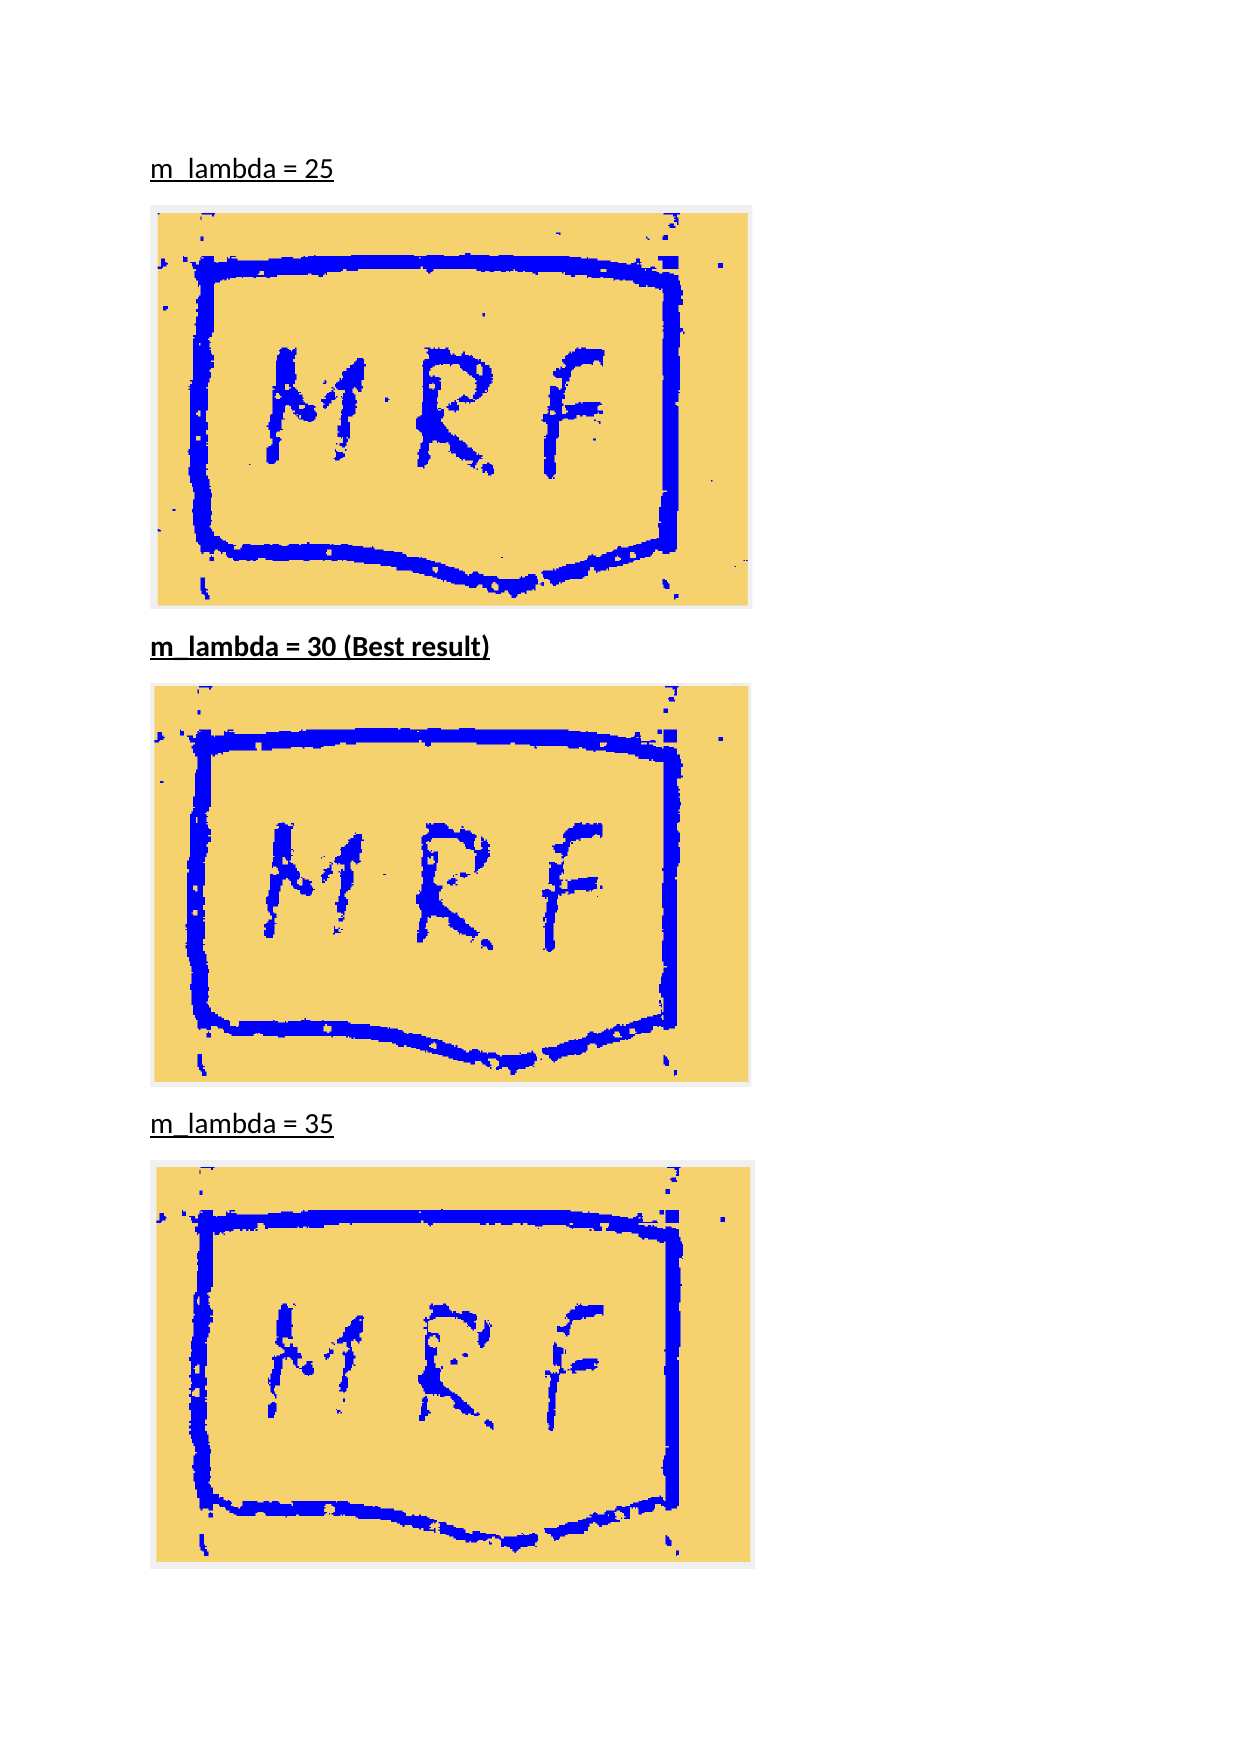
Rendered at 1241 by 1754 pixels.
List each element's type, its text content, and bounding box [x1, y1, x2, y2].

picture [150, 205, 753, 609]
text m_lambda = 25 [150, 150, 1090, 186]
picture [150, 683, 752, 1087]
picture [150, 1160, 756, 1569]
text m_lambda = 30 (Best result) [150, 628, 1090, 663]
text m_lambda = 35 [150, 1105, 1090, 1141]
